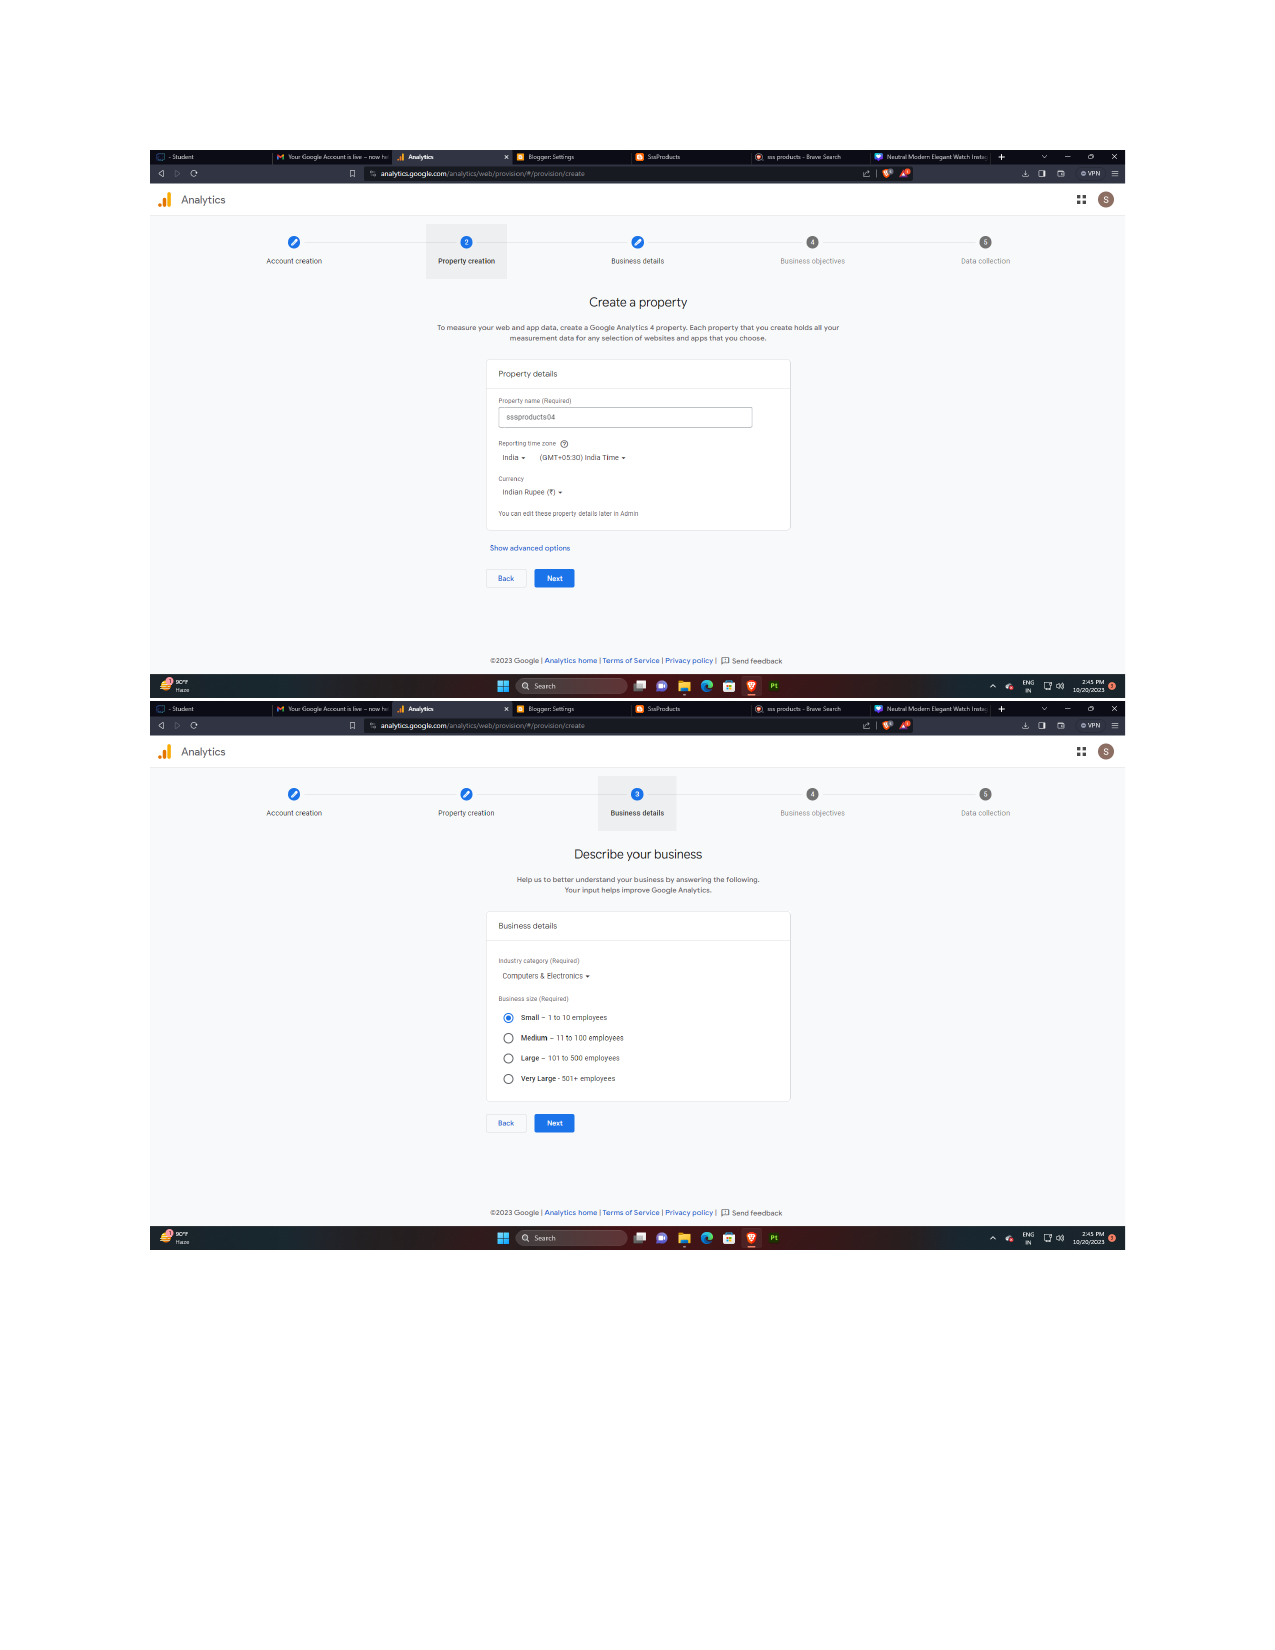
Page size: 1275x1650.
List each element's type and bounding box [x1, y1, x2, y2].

picture [150, 701, 1125, 1250]
picture [150, 150, 1125, 698]
